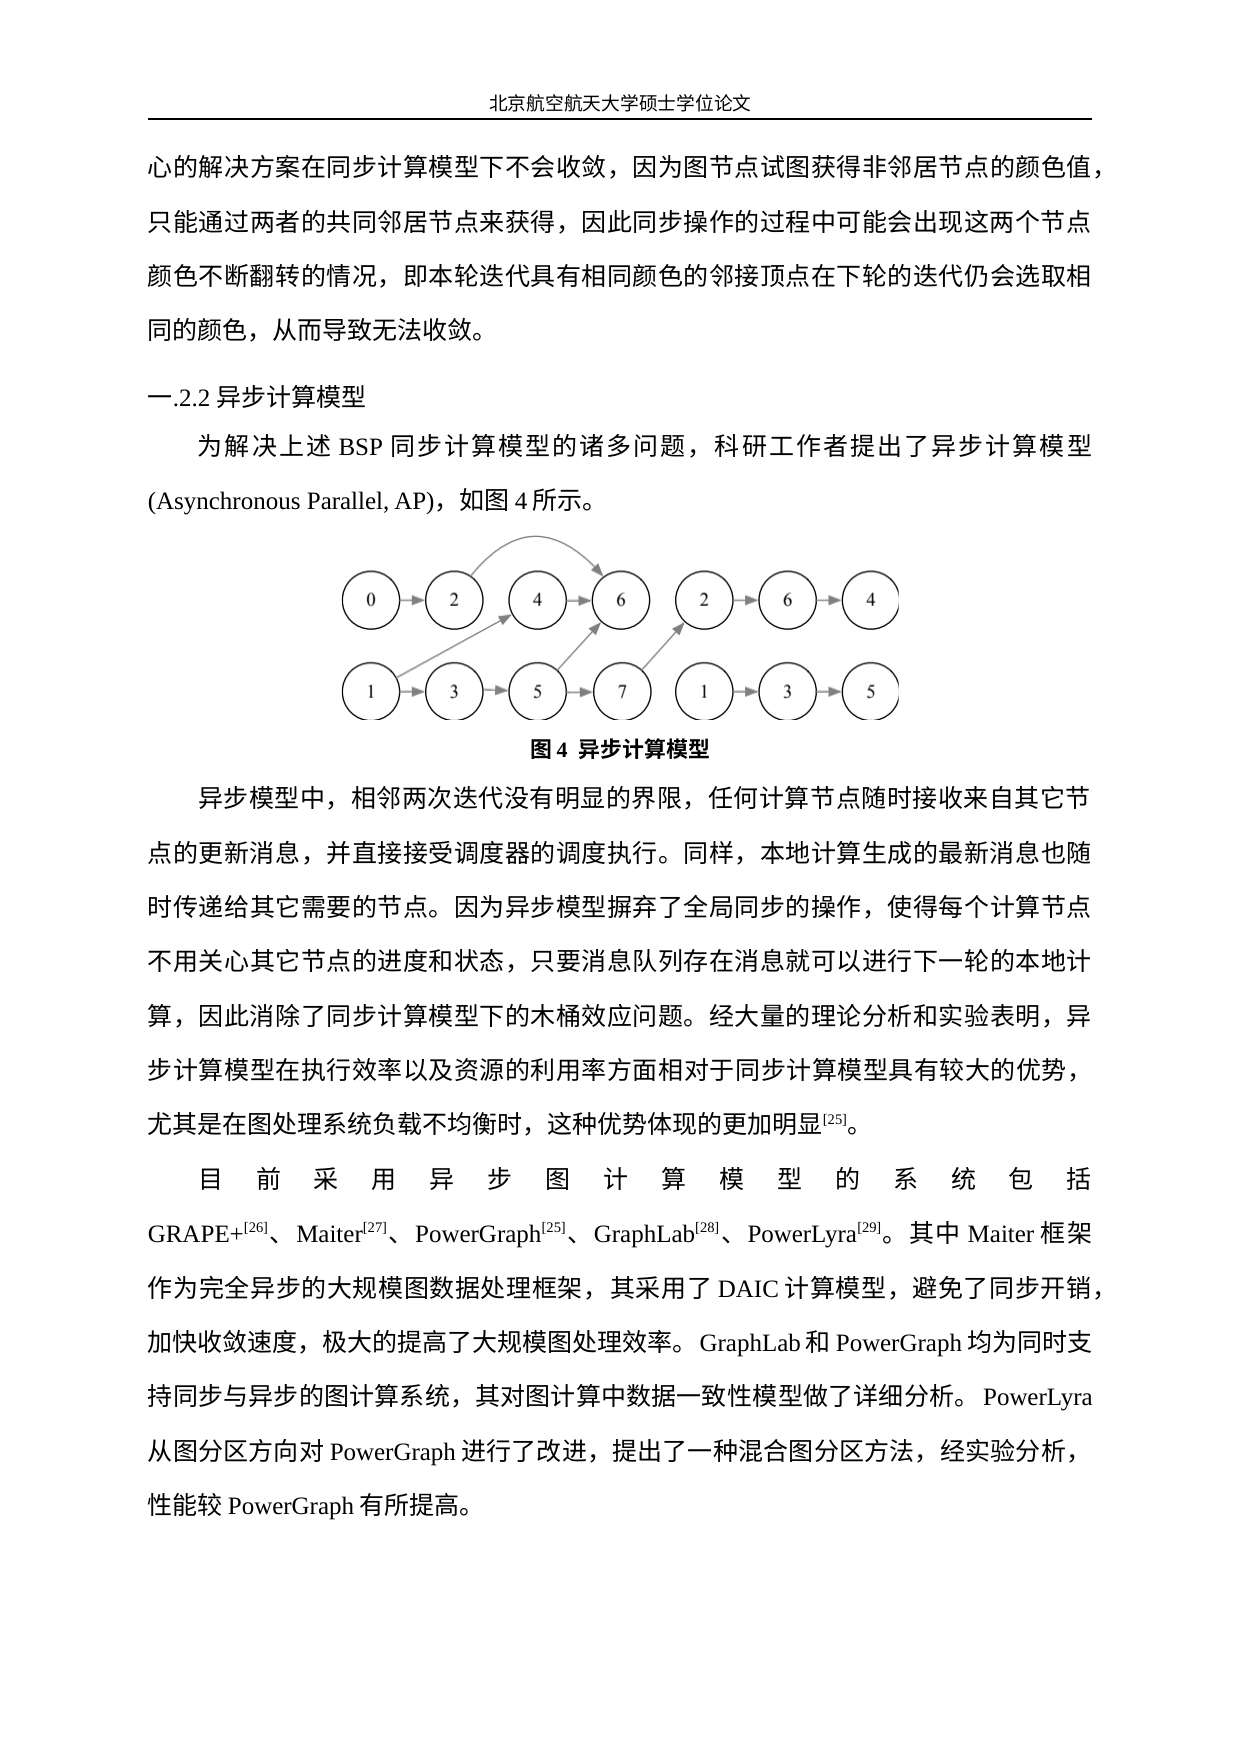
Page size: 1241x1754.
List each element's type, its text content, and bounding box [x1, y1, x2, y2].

text 图4 异步计算模型 [148, 734, 1092, 764]
subtitle 异步计算模型 [148, 378, 1092, 414]
text 异步模型中，相邻两次迭代没有明显的界限，任何计算节点随时接收来自其它节点的更新消息，并直接接受调度器的调度执行。同样，本地计算生成的最新消息也随时传递给其它需要的节点。因为异步模型摒弃了全局同步的操作，使得每个计算节点不用关心其它节点的进度和状态，只要消息队列存在消息就可以进行下一轮的本地计算，因此消除了同步计算模型下的木桶效应问题。经大量的理论分析和实验表明，异步计算模型在执行效率以及资源的利用率方面相对于同步计算模型具有较大的优势，尤其是在图处理系统负载不均衡时，这种优势体现的更加明显[25]。 [148, 779, 1092, 1141]
text 为解决上述BSP同步计算模型的诸多问题，科研工作者提出了异步计算模型(Asynchronous Parallel, AP)，如图4所示。 [148, 426, 1092, 517]
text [148, 148, 1092, 347]
text 目前采用异步图计算模型的系统包括GRAPE+[26]、Maiter[27]、PowerGraph[25]、GraphLab[28]、PowerLyra[29]。其中Maiter框架作为完全异步的大规模图数据处理框架，其采用了DAIC计算模型，避免了同步开销，加快收敛速度，极大的提高了大规模图处理效率。GraphLab和PowerGraph均为同时支持同步与异步的图计算系统，其对图计算中数据一致性模型做了详细分析。PowerLyra从图分区方向对PowerGraph进行了改进，提出了一种混合图分区方法，经实验分析，性能较PowerGraph有所提高。 [148, 1159, 1092, 1522]
